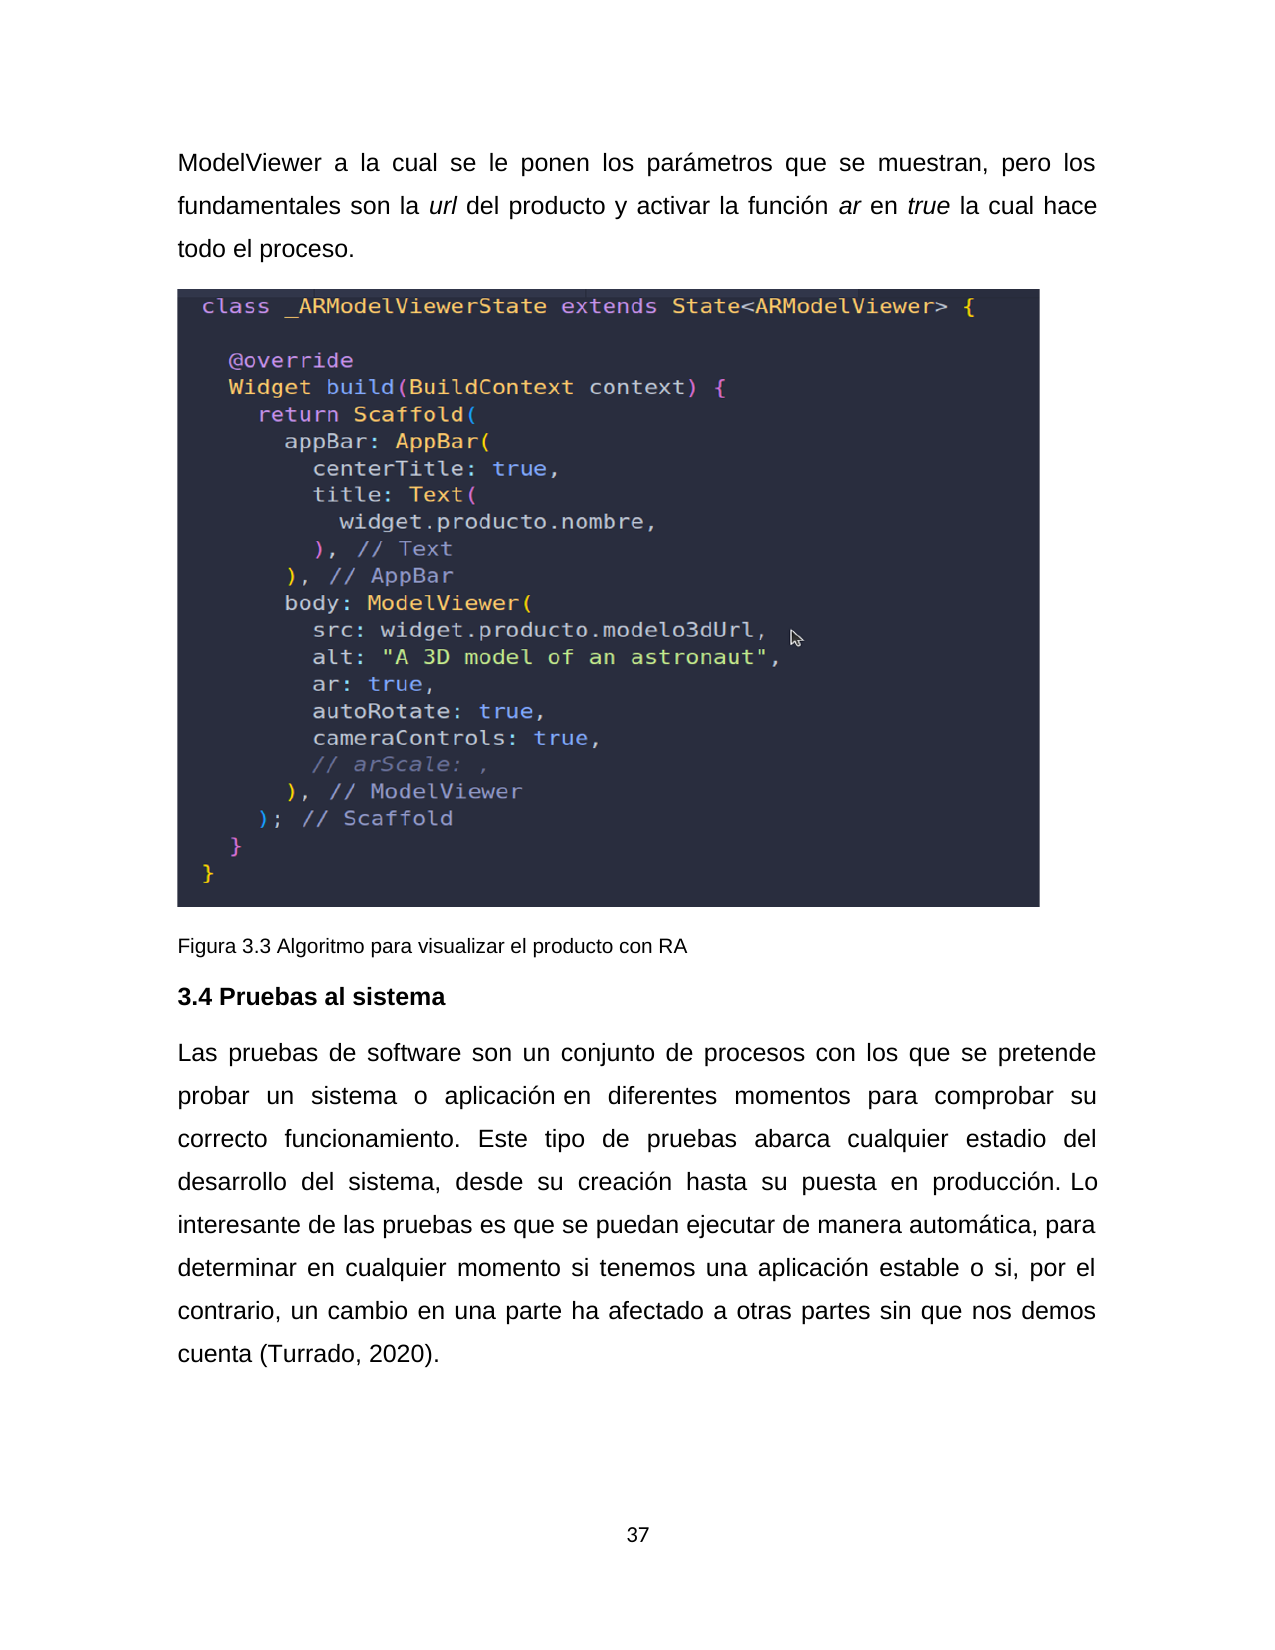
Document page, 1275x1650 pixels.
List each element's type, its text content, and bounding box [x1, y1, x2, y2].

text Figura 3.3 Algoritmo para visualizar el producto con RA [177, 933, 1098, 957]
subtitle 3.4 Pruebas al sistema [177, 982, 1098, 1011]
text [177, 148, 1098, 263]
picture [177, 289, 1040, 907]
text Las pruebas de software son un conjunto de procesos con los que se pretende probar un sistema o aplicación en diferentes momentos para comprobar su correcto funcionamiento. Este tipo de pruebas abarca cualquier estadio del desarrollo del sistema, desde su creación hasta su puesta en producción. Lo interesante de las pruebas es que se puedan ejecutar de manera automática, para determinar en cualquier momento si tenemos una aplicación estable o si, por el contrario, un cambio en una parte ha afectado a otras partes sin que nos demos cuenta (Turrado, 2020). [177, 1038, 1098, 1368]
